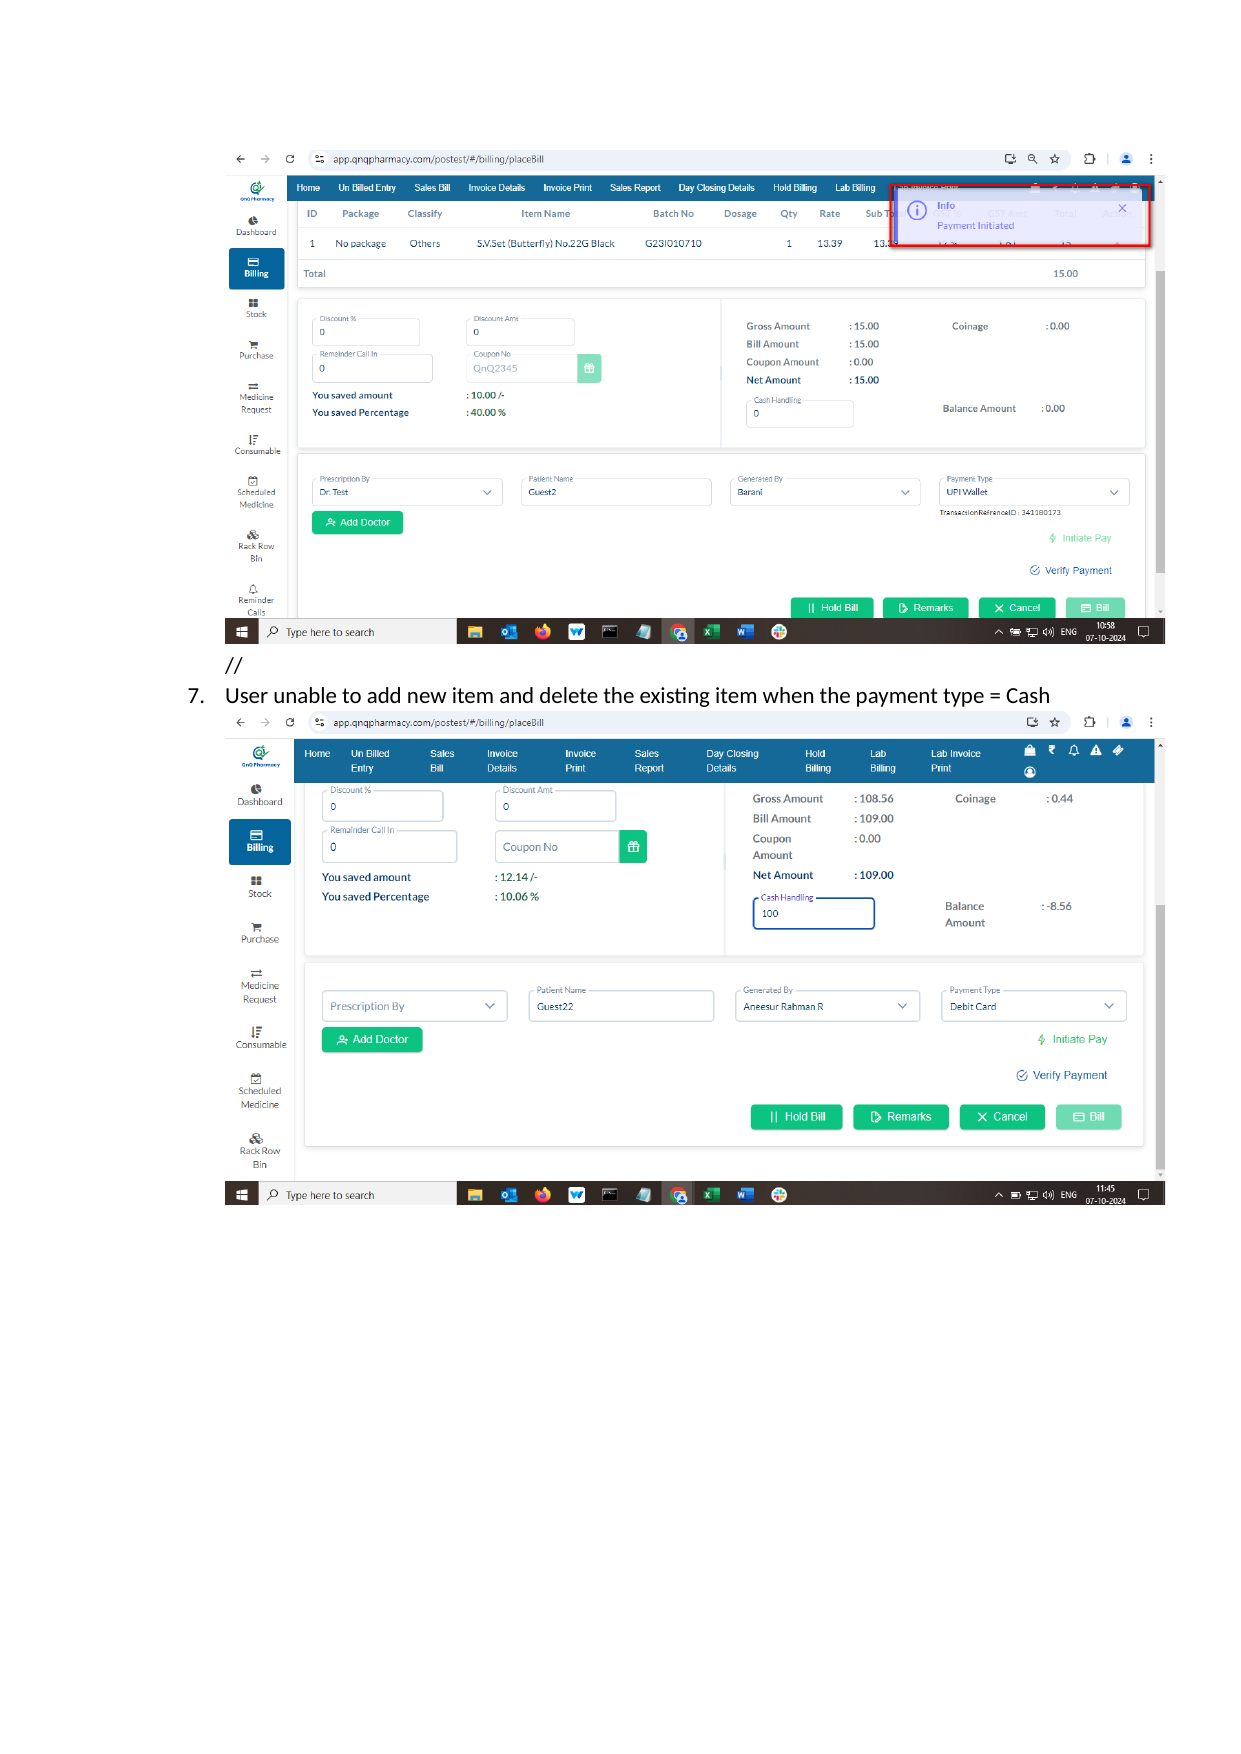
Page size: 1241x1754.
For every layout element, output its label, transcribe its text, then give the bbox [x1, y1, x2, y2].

picture [225, 150, 1166, 644]
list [187, 150, 1090, 679]
picture [225, 711, 1166, 1205]
